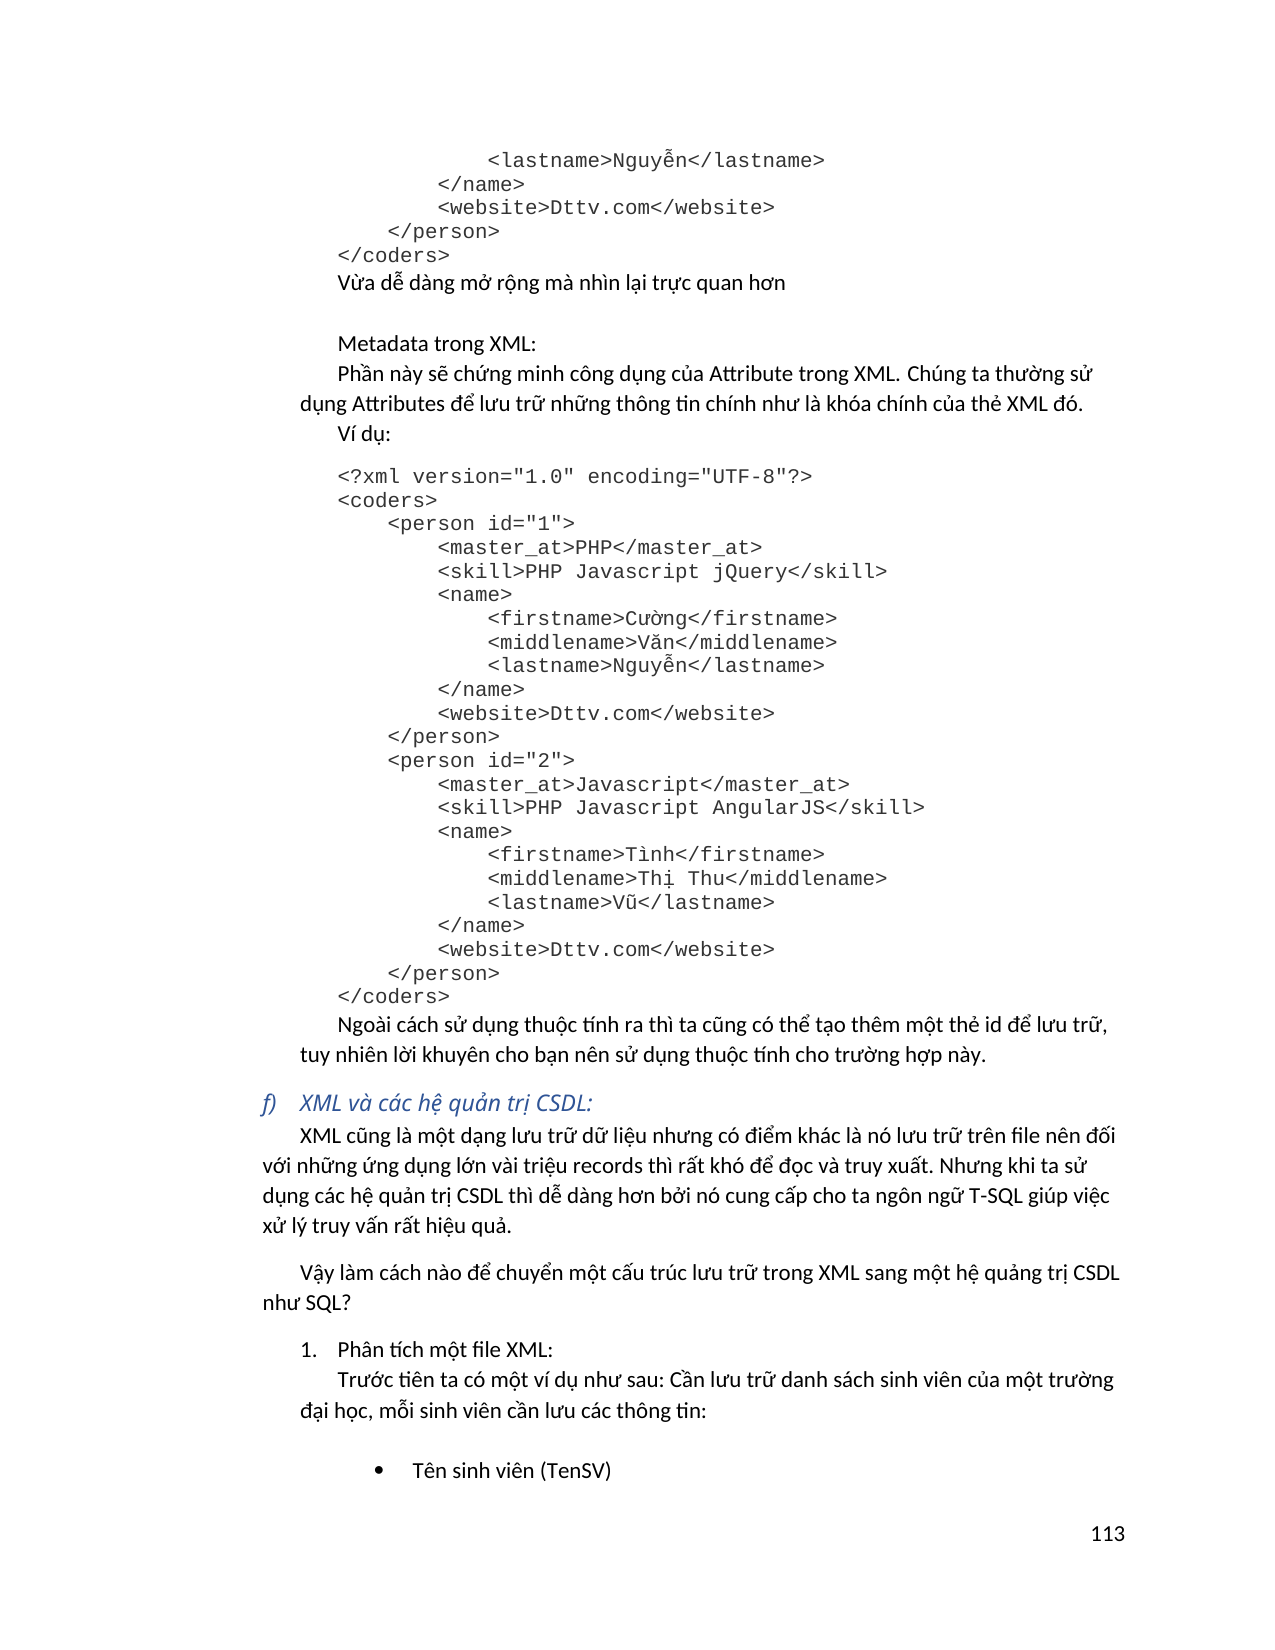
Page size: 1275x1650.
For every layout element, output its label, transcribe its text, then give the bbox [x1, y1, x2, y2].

text <middlename>Thị Thu</middlename> [337, 868, 1125, 892]
text </name> [337, 174, 1125, 197]
text <website>Dttv.com</website> [337, 703, 1125, 726]
text <website>Dttv.com</website> [337, 939, 1125, 963]
list Phần này sẽ chứng minh công dụng của Attribute trong XML. Chúng ta thường sử dụng Attributes để lưu trữ những thông tin chính như là khóa chính của thẻ XML đó. [300, 359, 1125, 417]
text <lastname>Nguyễn</lastname> [337, 150, 1125, 174]
text </person> [337, 963, 1125, 986]
text <website>Dttv.com</website> [337, 197, 1125, 221]
list Vừa dễ dàng mở rộng mà nhìn lại trực quan hơn [300, 268, 1125, 296]
text <coders> [337, 490, 1125, 513]
text <master_at>Javascript</master_at> [337, 773, 1125, 797]
text XML cũng là một dạng lưu trữ dữ liệu nhưng có điểm khác là nó lưu trữ trên file nên đối với những ứng dụng lớn vài triệu records thì rất khó để đọc và truy xuất. Nhưng khi ta sử dụng các hệ quản trị CSDL thì dễ dàng hơn bởi nó cung cấp cho ta ngôn ngữ T-SQL giúp việc xử lý truy vấn rất hiệu quả. [262, 1121, 1125, 1239]
subtitle XML và các hệ quản trị CSDL: [262, 1087, 1125, 1118]
text Vậy làm cách nào để chuyển một cấu trúc lưu trữ trong XML sang một hệ quảng trị CSDL như SQL? [262, 1258, 1125, 1317]
text <name> [337, 821, 1125, 844]
text <firstname>Cường</firstname> [337, 608, 1125, 632]
text <master_at>PHP</master_at> [337, 537, 1125, 561]
list Ngoài cách sử dụng thuộc tính ra thì ta cũng có thể tạo thêm một thẻ id để lưu trữ, tuy nhiên lời khuyên cho bạn nên sử dụng thuộc tính cho trường hợp này. [300, 1010, 1125, 1068]
text <skill>PHP Javascript AngularJS</skill> [337, 797, 1125, 821]
text </coders> [337, 986, 1125, 1010]
text <person id="2"> [337, 750, 1125, 773]
list Tên sinh viên (TenSV) [375, 1456, 1125, 1484]
text </coders> [337, 244, 1125, 268]
text <lastname>Vũ</lastname> [337, 892, 1125, 915]
text </person> [337, 726, 1125, 750]
text <firstname>Tình</firstname> [337, 844, 1125, 868]
text <middlename>Văn</middlename> [337, 632, 1125, 655]
list Ví dụ: [300, 419, 1125, 447]
text <name> [337, 584, 1125, 608]
text </name> [337, 915, 1125, 939]
list Trước tiên ta có một ví dụ như sau: Cần lưu trữ danh sách sinh viên của một trường đại học, mỗi sinh viên cần lưu các thông tin: [300, 1366, 1125, 1424]
text <skill>PHP Javascript jQuery</skill> [337, 561, 1125, 584]
text </person> [337, 221, 1125, 244]
text <lastname>Nguyễn</lastname> [337, 655, 1125, 679]
text <?xml version="1.0" encoding="UTF-8"?> [337, 466, 1125, 490]
text </name> [337, 679, 1125, 703]
list Metadata trong XML: [300, 329, 1125, 357]
text <person id="1"> [337, 513, 1125, 537]
list Phân tích một file XML: [300, 1335, 1125, 1363]
